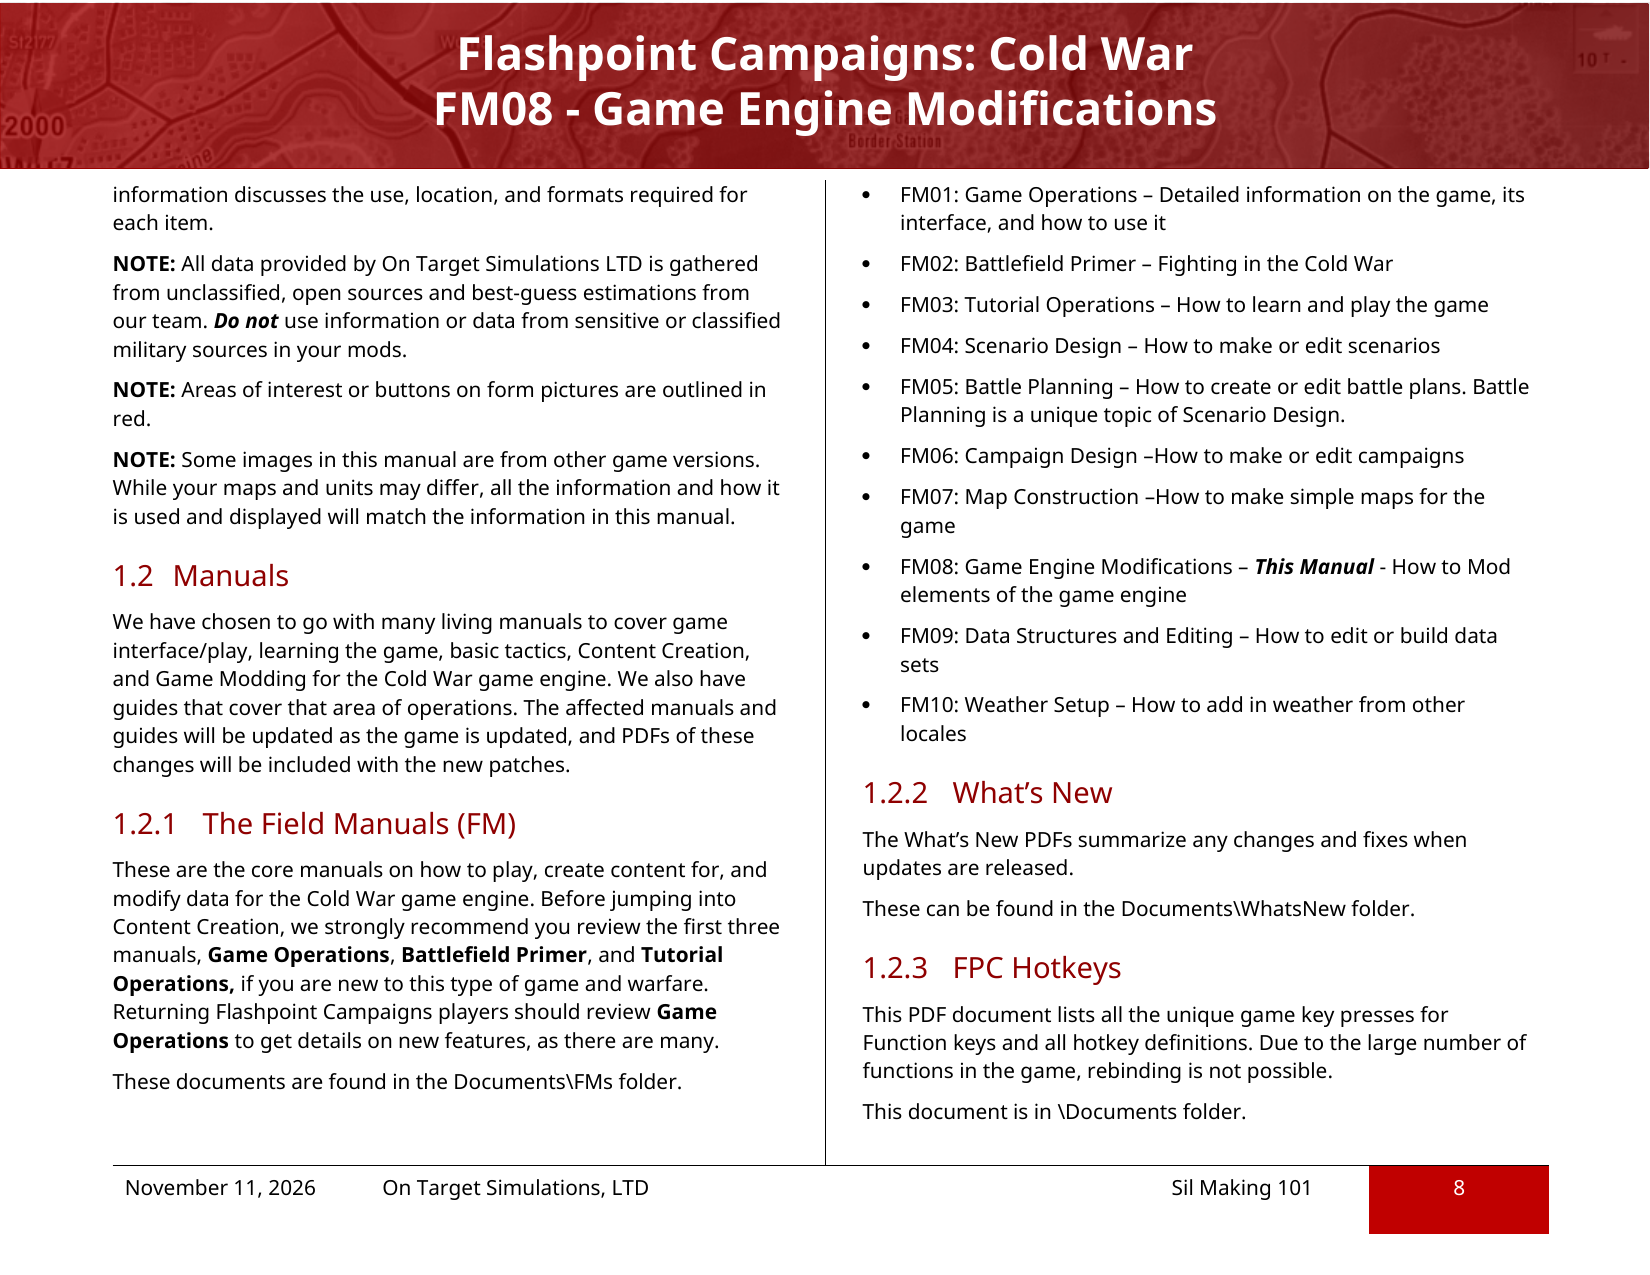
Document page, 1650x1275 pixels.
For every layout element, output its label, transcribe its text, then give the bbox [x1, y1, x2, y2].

text These are the core manuals on how to play, create content for, and modify data for the Cold War game engine. Before jumping into Content Creation, we strongly recommend you review the first three manuals, Game Operations, Battlefield Primer, and Tutorial Operations, if you are new to this type of game and warfare. Returning Flashpoint Campaigns players should review Game Operations to get details on new features, as there are many. [112, 855, 787, 1054]
text NOTE: Areas of interest or buttons on form pictures are outlined in red. [112, 376, 787, 432]
subtitle What’s New [862, 772, 1537, 812]
text We have chosen to go with many living manuals to cover game interface/play, learning the game, basic tactics, Content Creation, and Game Modding for the Cold War game engine. We also have guides that cover that area of operations. The affected manuals and guides will be updated as the game is updated, and PDFs of these changes will be included with the new patches. [112, 607, 787, 778]
list FM07: Map Construction –How to make simple maps for the game [862, 482, 1537, 539]
subtitle The Field Manuals (FM) [112, 803, 787, 843]
subtitle Manuals [112, 555, 787, 595]
text NOTE: Some images in this manual are from other game versions. While your maps and units may differ, all the information and how it is used and displayed will match the information in this manual. [112, 445, 787, 530]
text The What’s New PDFs summarize any changes and fixes when updates are released. [862, 825, 1537, 882]
list FM10: Weather Setup – How to add in weather from other locales [862, 691, 1537, 747]
text These documents are found in the Documents\FMs folder. [112, 1067, 787, 1095]
text NOTE: All data provided by On Target Simulations LTD is gathered from unclassified, open sources and best-guess estimations from our team. Do not use information or data from sensitive or classified military sources in your mods. [112, 249, 787, 363]
list FM05: Battle Planning – How to create or edit battle plans. Battle Planning is a unique topic of Scenario Design. [862, 372, 1537, 429]
list FM08: Game Engine Modifications – This Manual - How to Mod elements of the game engine [862, 552, 1537, 609]
text This PDF document lists all the unique game key presses for Function keys and all hotkey definitions. Due to the large number of functions in the game, rebinding is not possible. [862, 1000, 1537, 1085]
text This document is in \Documents folder. [862, 1097, 1537, 1126]
list FM09: Data Structures and Editing – How to edit or build data sets [862, 621, 1537, 678]
list FM02: Battlefield Primer – Fighting in the Cold War [862, 249, 1537, 278]
list FM03: Tutorial Operations – How to learn and play the game [862, 290, 1537, 319]
text These can be found in the Documents\WhatsNew folder. [862, 894, 1537, 922]
list FM04: Scenario Design – How to make or edit scenarios [862, 331, 1537, 360]
list FM01: Game Operations – Detailed information on the game, its interface, and how to use it [862, 180, 1537, 237]
picture [0, 2, 1650, 168]
list FM06: Campaign Design –How to make or edit campaigns [862, 442, 1537, 470]
subtitle FPC Hotkeys [862, 947, 1537, 987]
